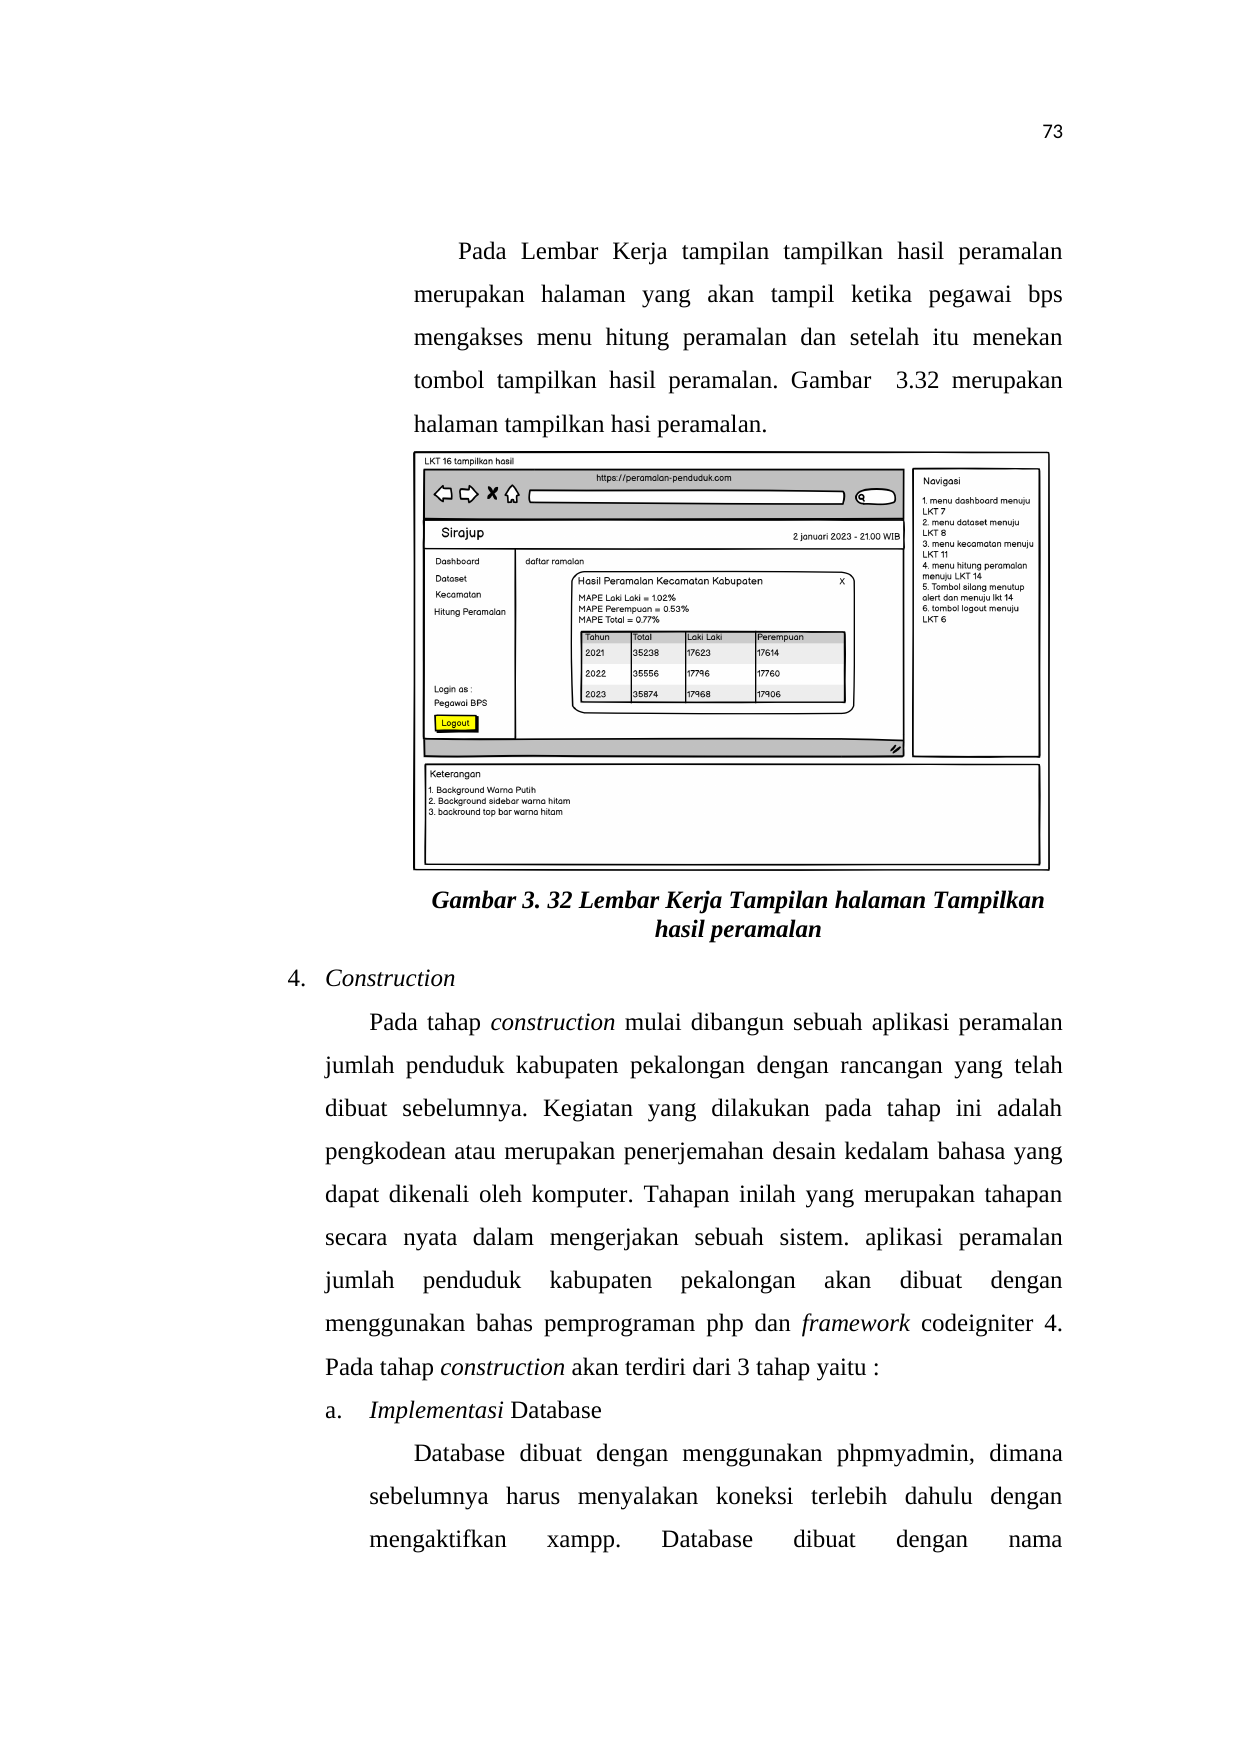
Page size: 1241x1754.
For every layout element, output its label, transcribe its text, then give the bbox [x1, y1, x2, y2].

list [369, 1438, 1063, 1553]
list Implementasi Database [325, 1395, 1063, 1423]
list Pada Lembar Kerja tampilan tampilkan hasil peramalan merupakan halaman yang akan tampil ketika pegawai bps mengakses menu hitung peramalan dan setelah itu menekan tombol tampilkan hasil peramalan. Gambar 3.32 merupakan halaman tampilkan hasi peramalan. [413, 236, 1063, 437]
list Pada tahap construction mulai dibangun sebuah aplikasi peramalan jumlah penduduk kabupaten pekalongan dengan rancangan yang telah dibuat sebelumnya. Kegiatan yang dilakukan pada tahap ini adalah pengkodean atau merupakan penerjemahan desain kedalam bahasa yang dapat dikenali oleh komputer. Tahapan inilah yang merupakan tahapan secara nyata dalam mengerjakan sebuah sistem. aplikasi peramalan jumlah penduduk kabupaten pekalongan akan dibuat dengan menggunakan bahas pemprograman php dan framework codeigniter 4. Pada tahap construction akan terdiri dari 3 tahap yaitu : [325, 1007, 1063, 1380]
text Gambar 3. 32 Lembar Kerja Tampilan halaman Tampilkan hasil peramalan [413, 885, 1063, 943]
picture [413, 451, 1050, 871]
list Construction [287, 963, 1063, 992]
